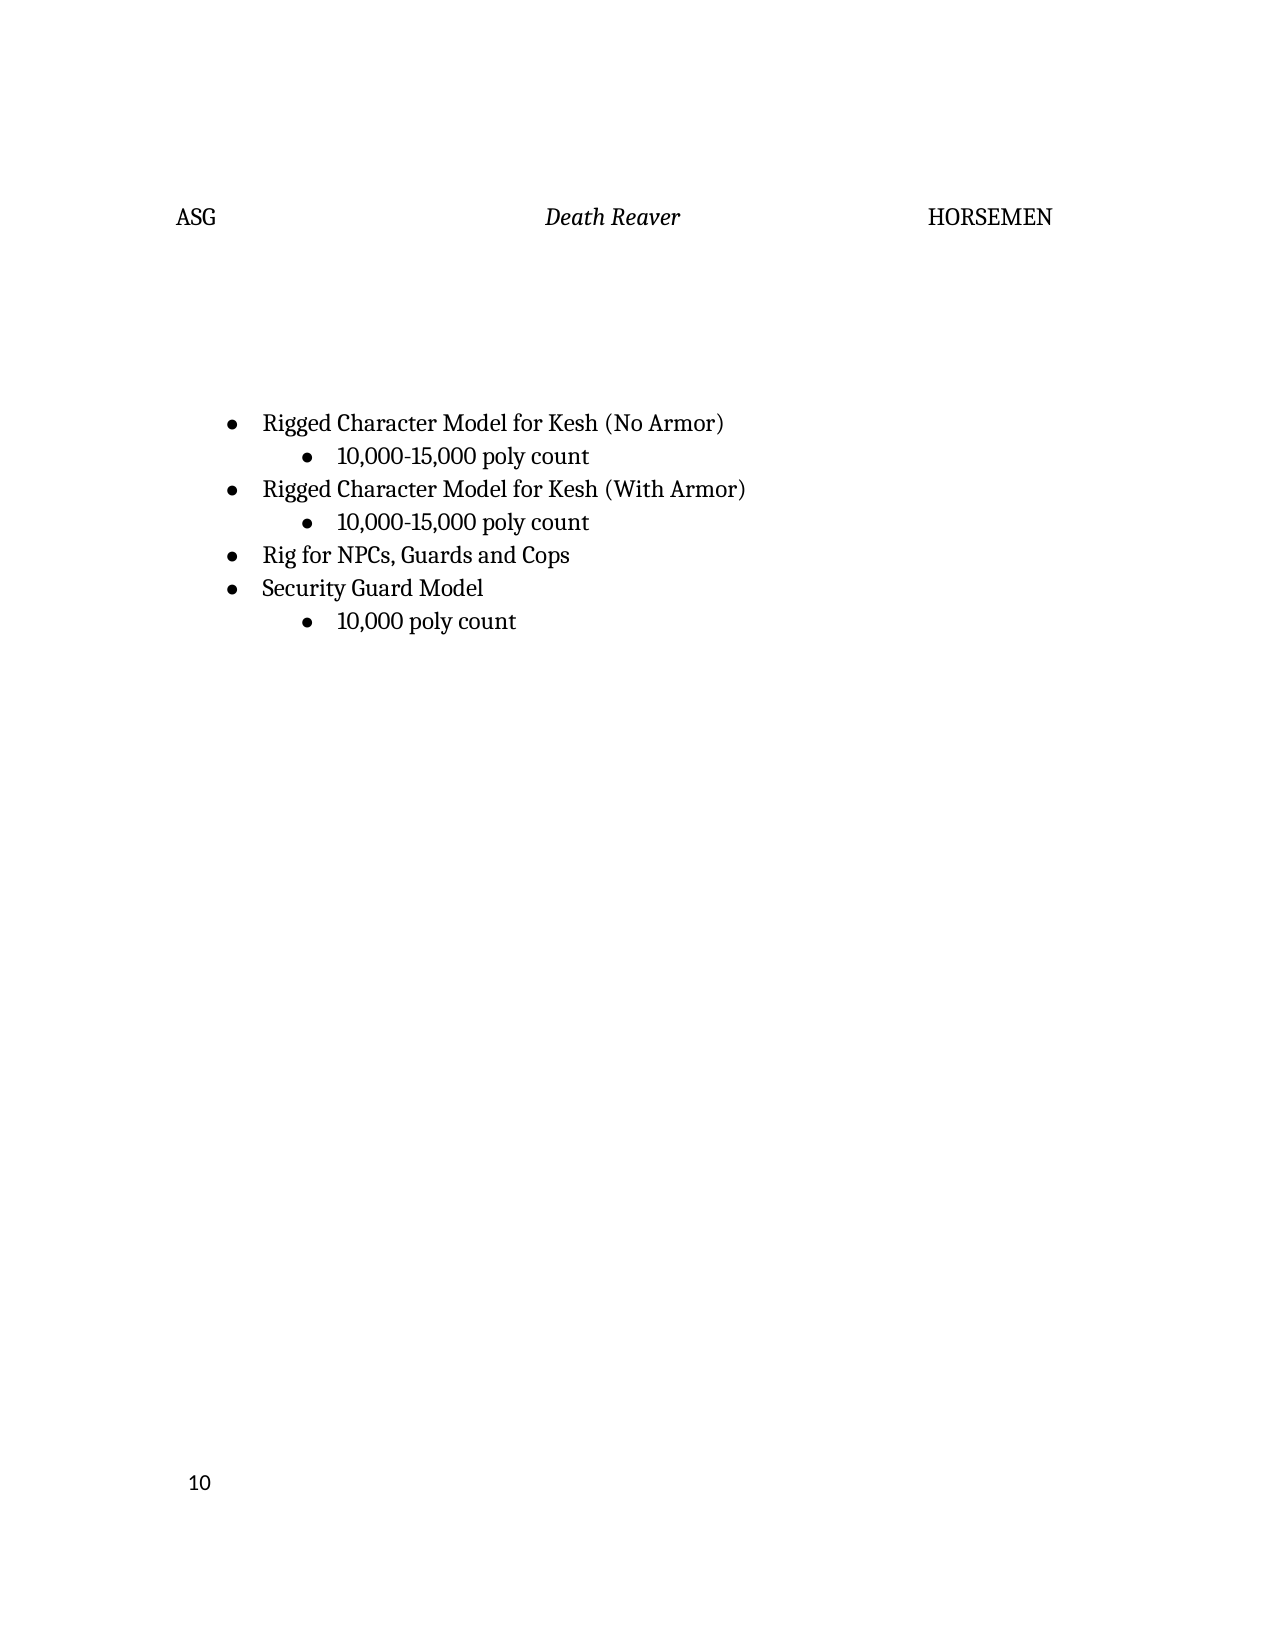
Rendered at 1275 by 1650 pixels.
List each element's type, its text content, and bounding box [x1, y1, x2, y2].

list 10,000-15,000 poly count [300, 508, 1087, 537]
list 10,000-15,000 poly count [300, 442, 1087, 471]
list Rig for NPCs, Guards and Cops [225, 541, 1087, 570]
list Rigged Character Model for Kesh (With Armor) [225, 475, 1087, 504]
list Security Guard Model [225, 574, 1087, 603]
list Rigged Character Model for Kesh (No Armor) [225, 409, 1087, 438]
list 10,000 poly count [300, 607, 1087, 636]
